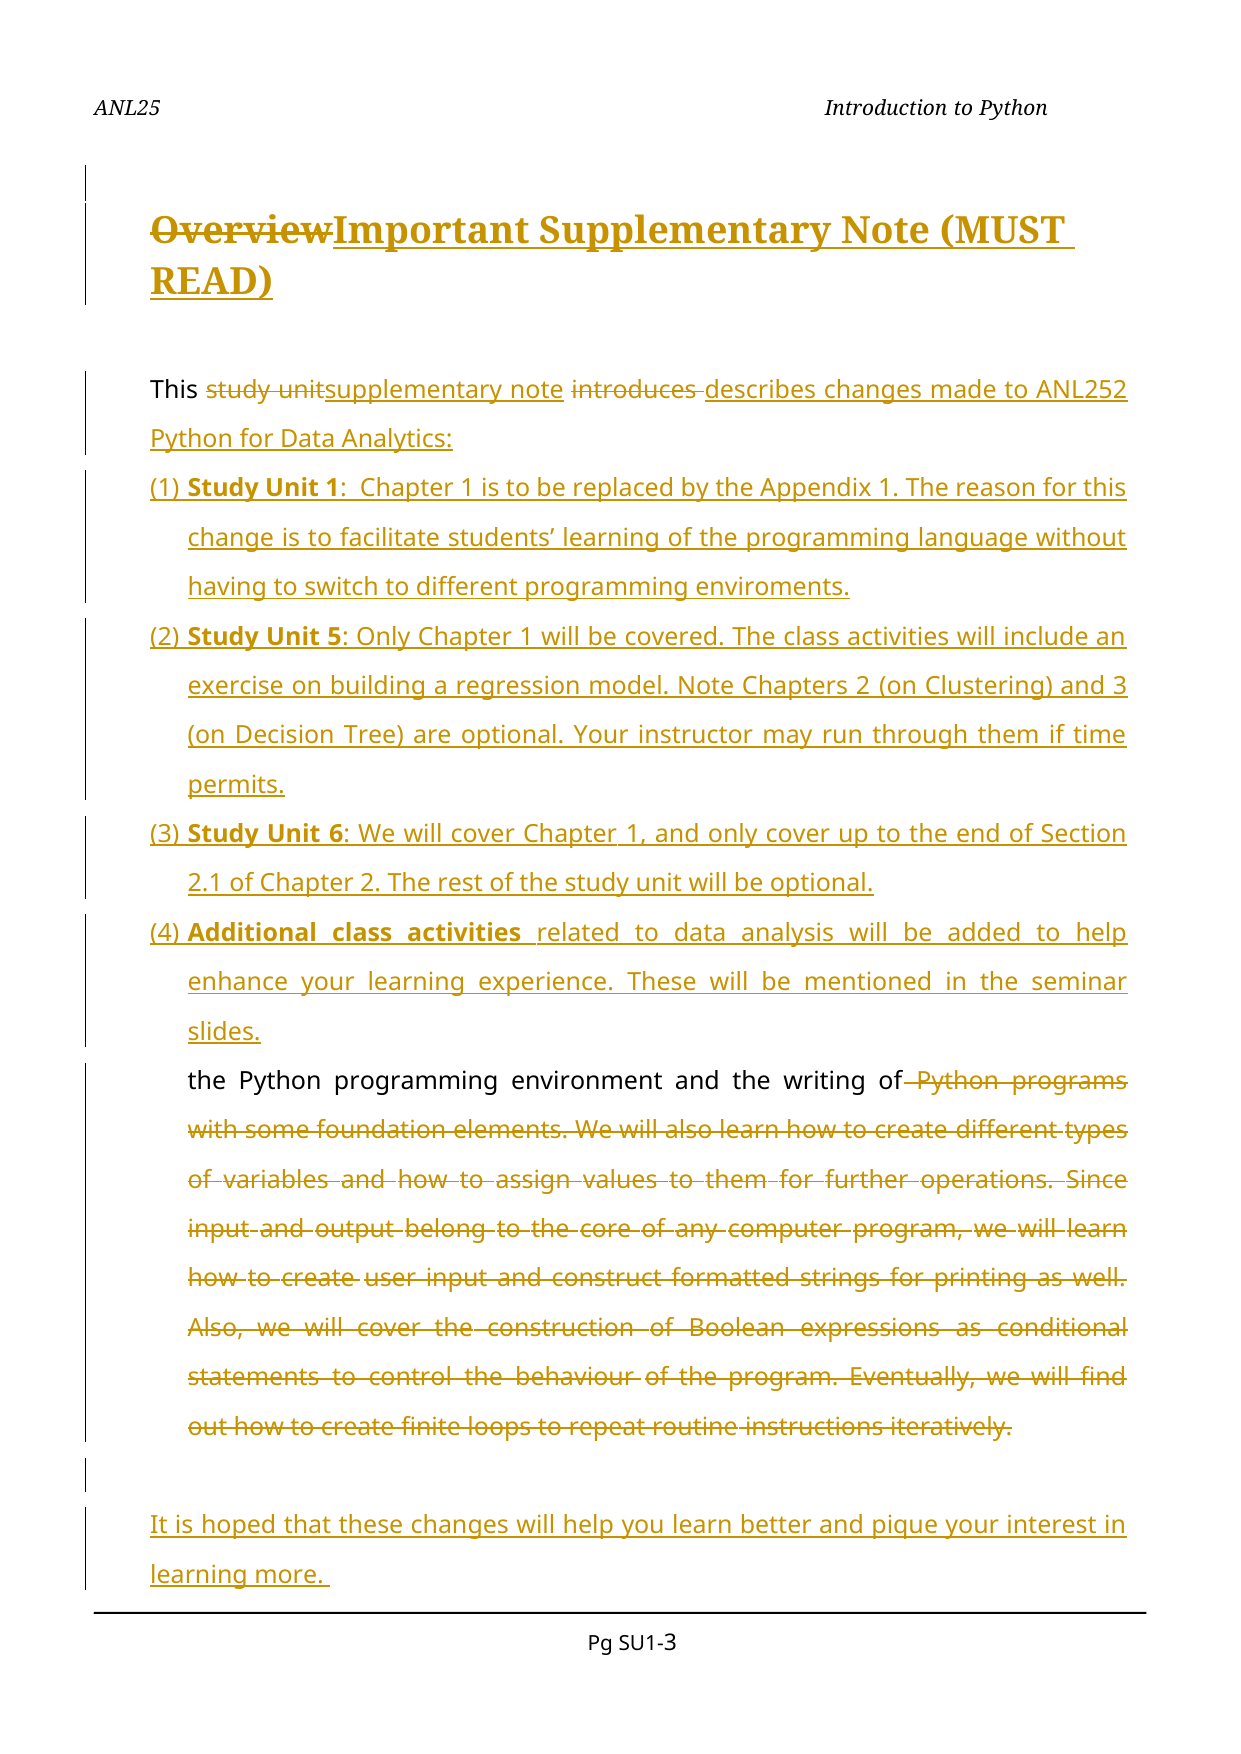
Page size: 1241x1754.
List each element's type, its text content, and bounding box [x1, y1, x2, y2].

text This [150, 371, 1127, 455]
